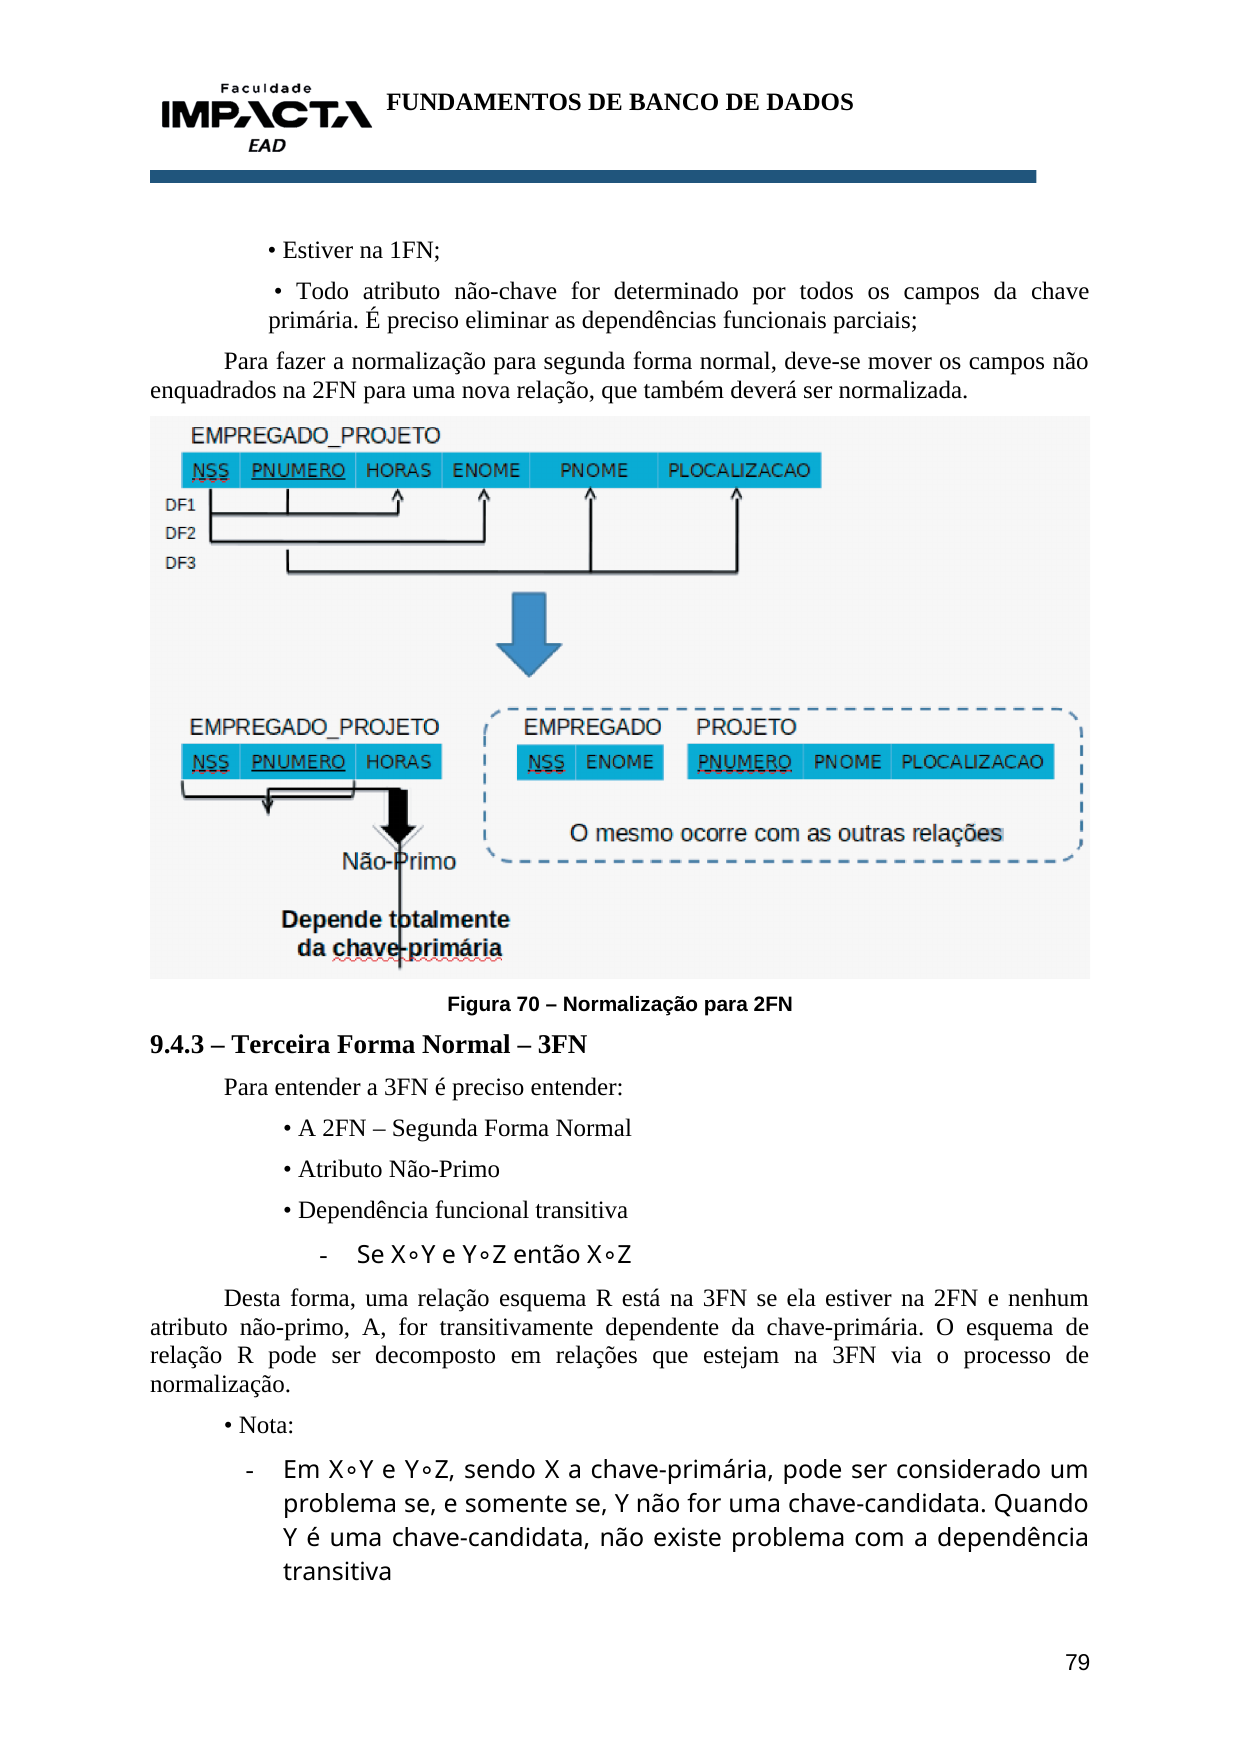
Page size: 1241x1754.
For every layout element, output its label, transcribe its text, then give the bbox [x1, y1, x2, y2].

text Desta forma, uma relação esquema R está na 3FN se ela estiver na 2FN e nenhum atributo não-primo, A, for transitivamente dependente da chave-primária. O esquema de relação R pode ser decomposto em relações que estejam na 3FN via o processo de normalização. [150, 1283, 1090, 1398]
list Se X∘Y e Y∘Z então X∘Z [319, 1237, 1090, 1271]
text 9.4.3 – Terceira Forma Normal – 3FN [150, 1028, 1090, 1059]
picture [150, 170, 1037, 183]
text Para entender a 3FN é preciso entender: [150, 1072, 1090, 1100]
text Para fazer a normalização para segunda forma normal, deve-se mover os campos não enquadrados na 2FN para uma nova relação, que também deverá ser normalizada. [150, 346, 1090, 404]
text • Nota: [150, 1411, 1090, 1439]
text • Todo atributo não-chave for determinado por todos os campos da chave primária. É preciso eliminar as dependências funcionais parciais; [268, 276, 1090, 334]
text • A 2FN – Segunda Forma Normal [150, 1113, 1090, 1142]
text • Estiver na 1FN; [150, 235, 1090, 264]
picture [150, 75, 379, 161]
picture [150, 416, 1091, 979]
text • Dependência funcional transitiva [150, 1195, 1090, 1224]
text Figura 70 – Normalização para 2FN [150, 991, 1090, 1015]
text • Atributo Não-Primo [150, 1154, 1090, 1183]
list Em X∘Y e Y∘Z, sendo X a chave-primária, pode ser considerado um problema se, e somente se, Y não for uma chave-candidata. Quando Y é uma chave-candidata, não existe problema com a dependência transitiva [245, 1452, 1090, 1588]
